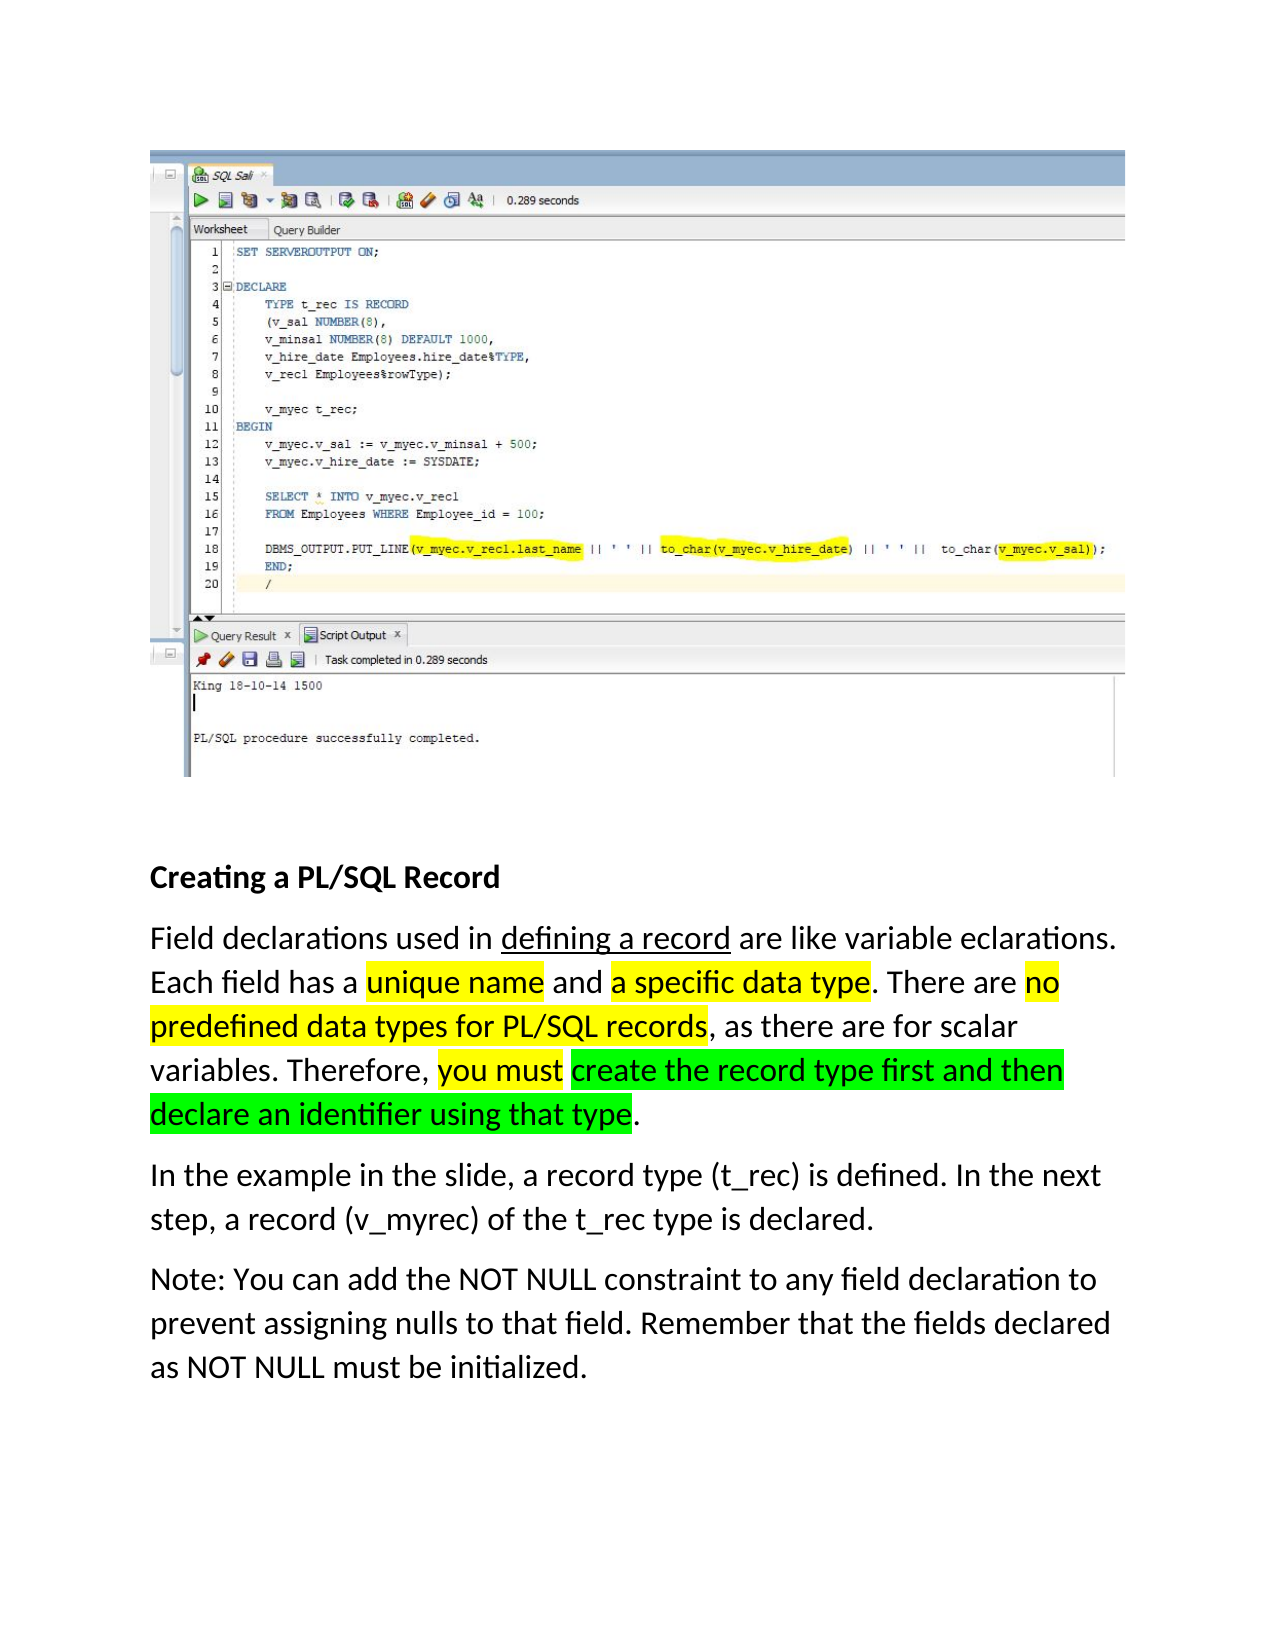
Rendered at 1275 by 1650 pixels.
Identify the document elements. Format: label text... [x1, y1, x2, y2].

text In the example in the slide, a record type (t_rec) is defined. In the next step, a record (v_myrec) of the t_rec type is declared. [150, 1154, 1125, 1238]
text Creating a PL/SQL Record [150, 857, 1125, 897]
text Note: You can add the NOT NULL constraint to any field declaration to prevent assigning nulls to that field. Remember that the fields declared as NOT NULL must be initialized. [150, 1258, 1125, 1387]
picture [150, 150, 1125, 777]
text Field declarations used in defining a record are like variable eclarations. Each field has a unique name and a specific data type. There are no predefined data types for PL/SQL records, as there are for scalar variables. Therefore, you must create the record type first and then declare an identifier using that type. [150, 917, 1125, 1134]
